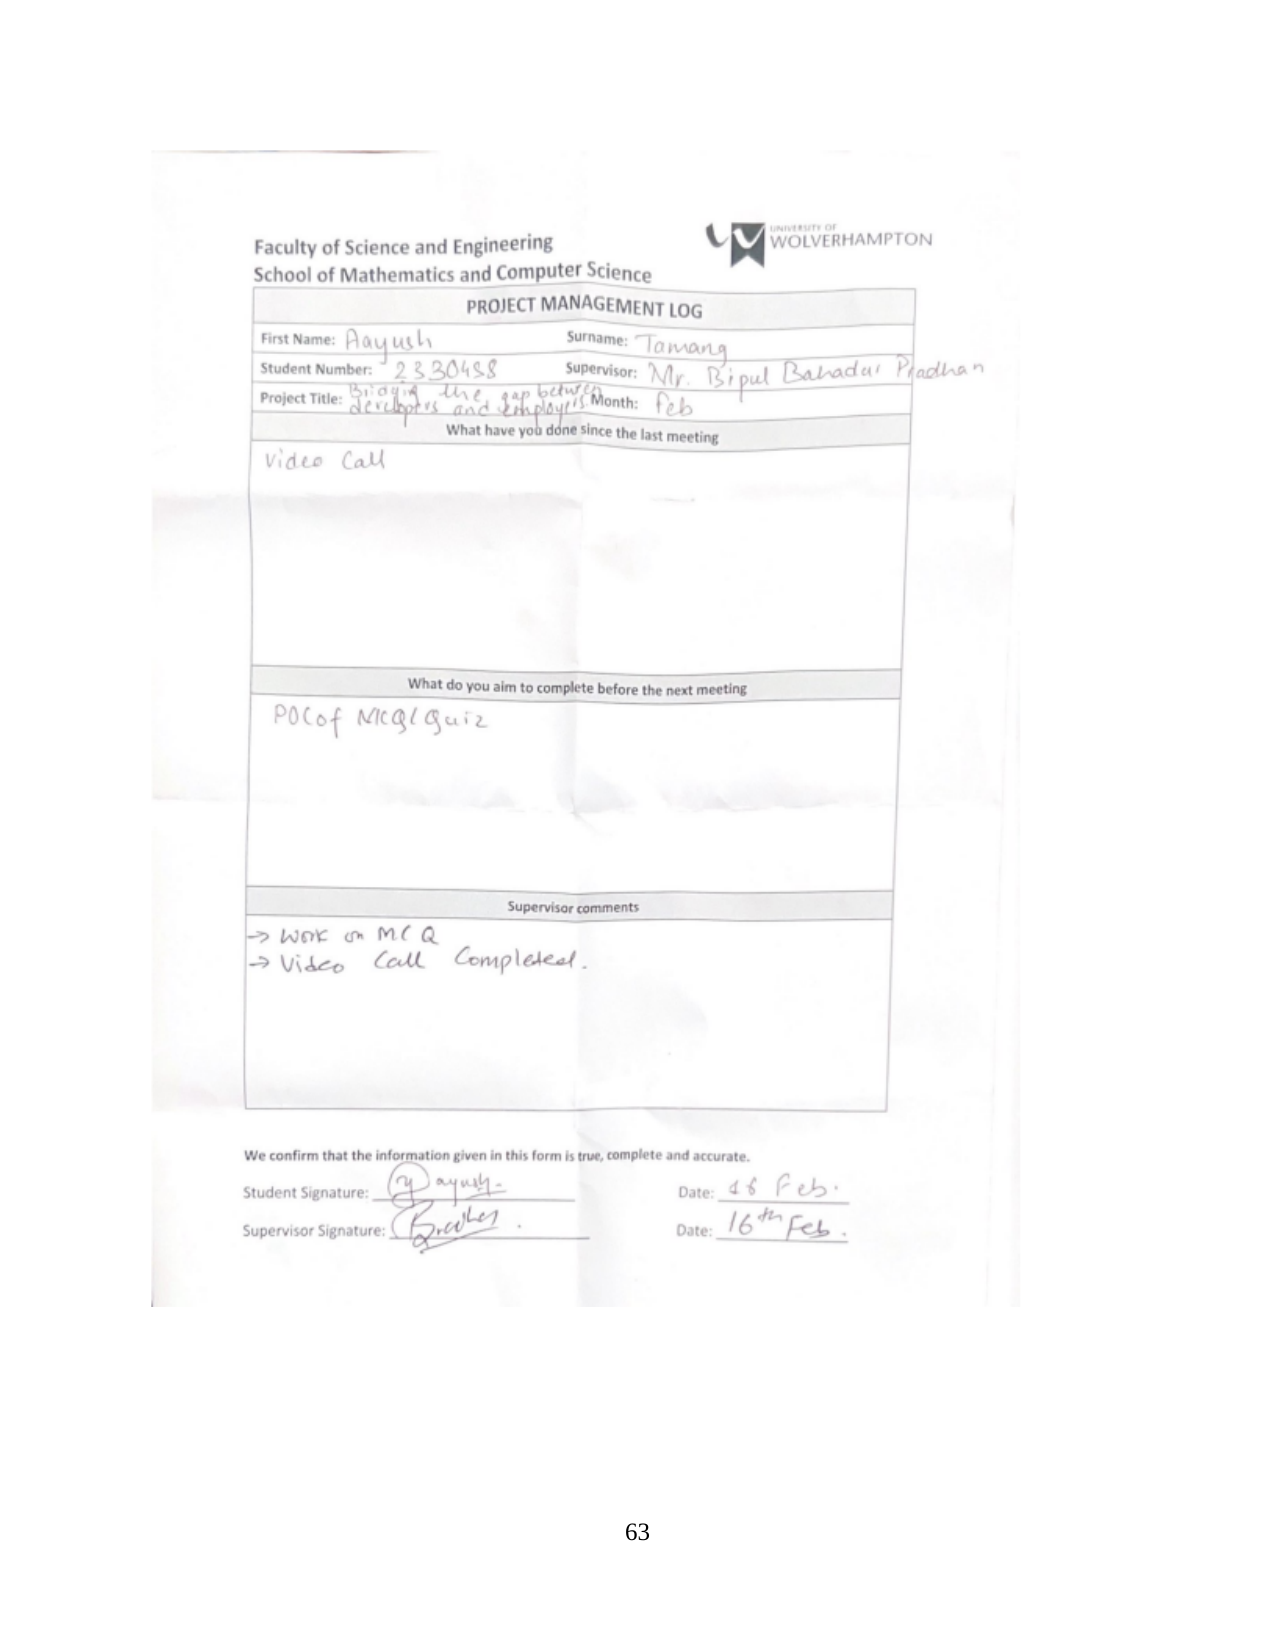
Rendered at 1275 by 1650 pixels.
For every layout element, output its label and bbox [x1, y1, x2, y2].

picture [150, 150, 1021, 1307]
